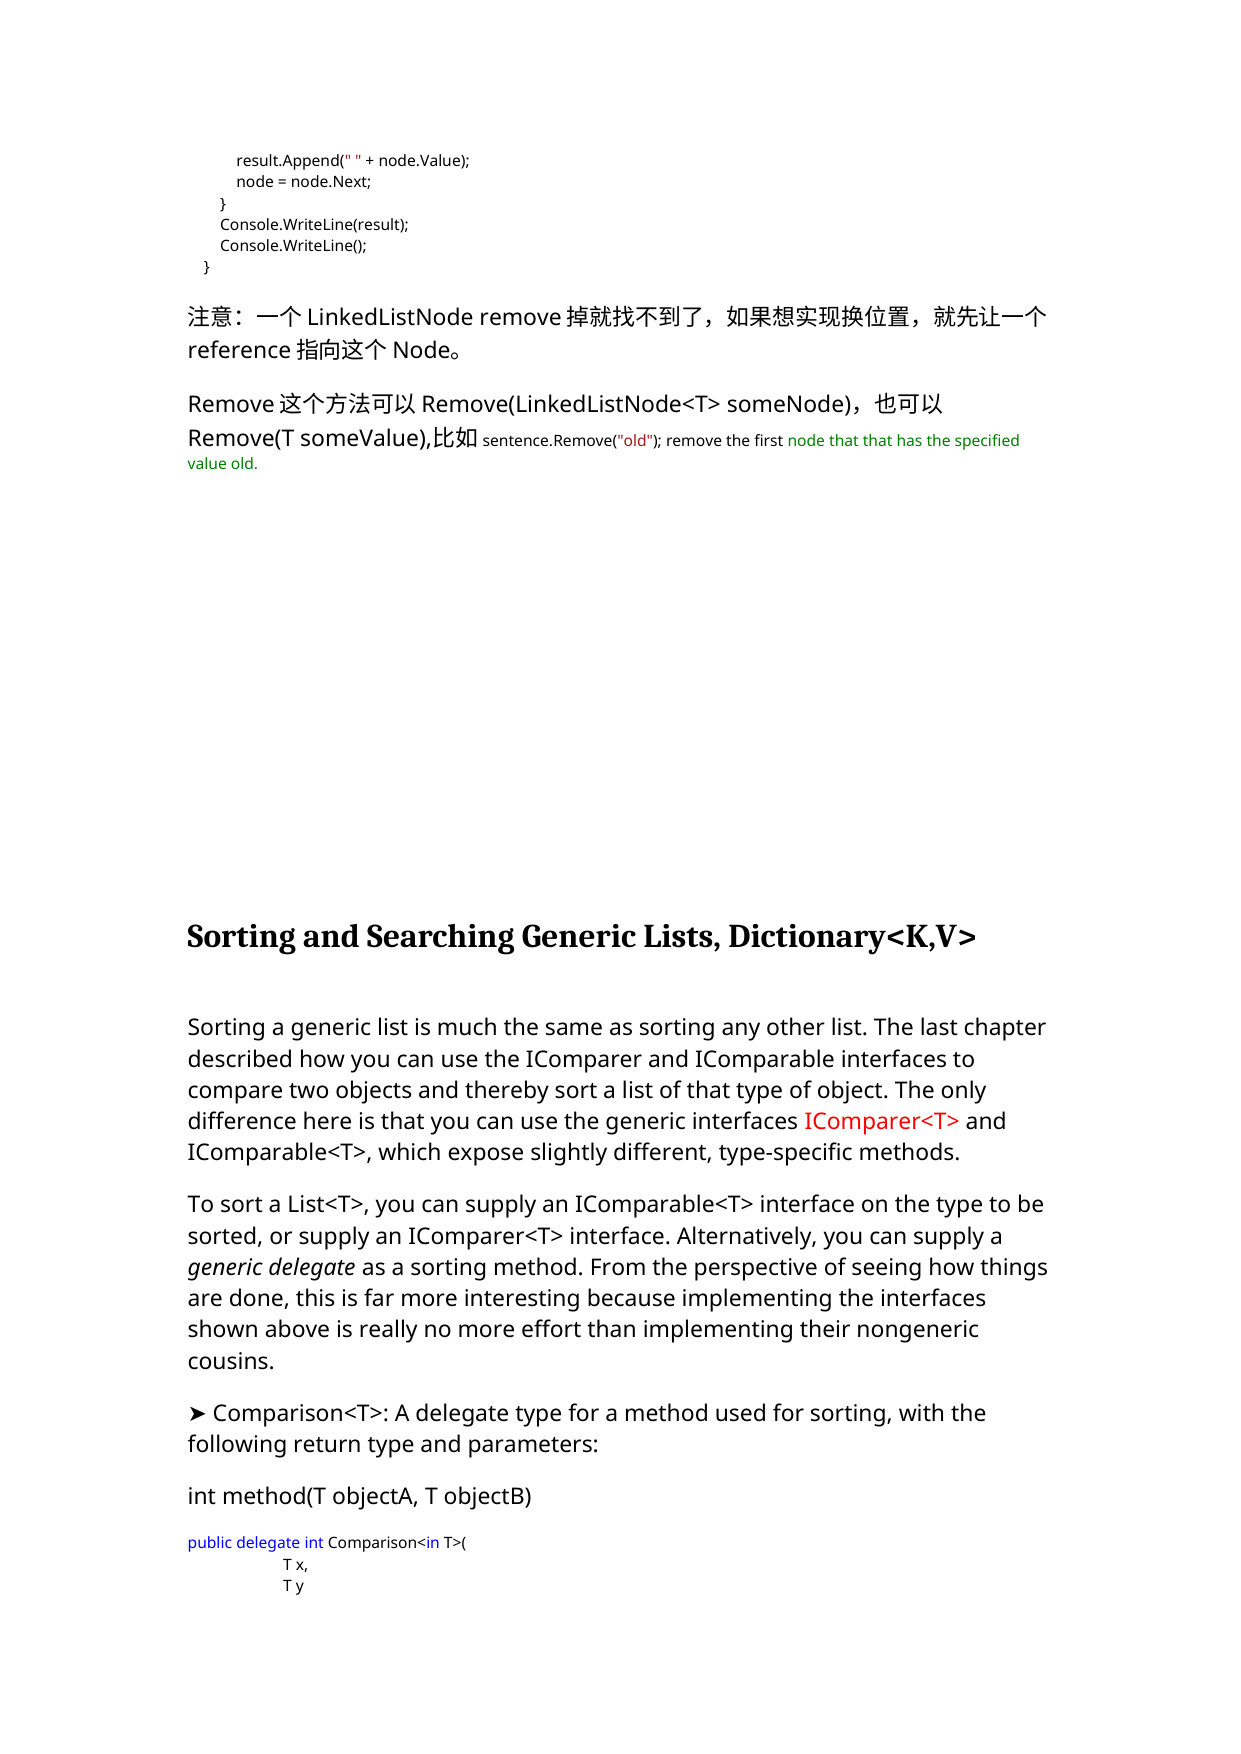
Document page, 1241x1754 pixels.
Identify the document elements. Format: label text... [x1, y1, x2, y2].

text 注意：一个LinkedListNode remove掉就找不到了，如果想实现换位置，就先让一个reference指向这个Node。 [187, 299, 1053, 365]
text Sorting a generic list is much the same as sorting any other list. The last chapter described how you can use the IComparer and IComparable interfaces to compare two objects and thereby sort a list of that type of object. The only difference here is that you can use the generic interfaces IComparer<T> and IComparable<T>, which expose slightly different, type-specific methods. [187, 1011, 1053, 1167]
text } [187, 192, 1053, 214]
text } [187, 256, 1053, 277]
subtitle Sorting and Searching Generic Lists, Dictionary<K,V> [187, 918, 1053, 956]
text Console.WriteLine(); [187, 235, 1053, 256]
text T y [187, 1574, 1053, 1596]
text result.Append(" " + node.Value); [187, 150, 1053, 171]
text ➤ Comparison<T>: A delegate type for a method used for sorting, with the following return type and parameters: [187, 1397, 1053, 1459]
text public delegate int Comparison<in T>( [187, 1532, 1053, 1553]
text T x, [187, 1553, 1053, 1574]
text Remove这个方法可以Remove(LinkedListNode<T> someNode)，也可以Remove(T someValue),比如sentence.Remove("old"); remove the first node that that has the specified value old. [187, 386, 1053, 474]
text To sort a List<T>, you can supply an IComparable<T> interface on the type to be sorted, or supply an IComparer<T> interface. Alternatively, you can supply a generic delegate as a sorting method. From the perspective of seeing how things are done, this is far more interesting because implementing the interfaces shown above is really no more effort than implementing their nongeneric cousins. [187, 1188, 1053, 1376]
text Console.WriteLine(result); [187, 214, 1053, 235]
text int method(T objectA, T objectB) [187, 1480, 1053, 1511]
text node = node.Next; [187, 171, 1053, 192]
